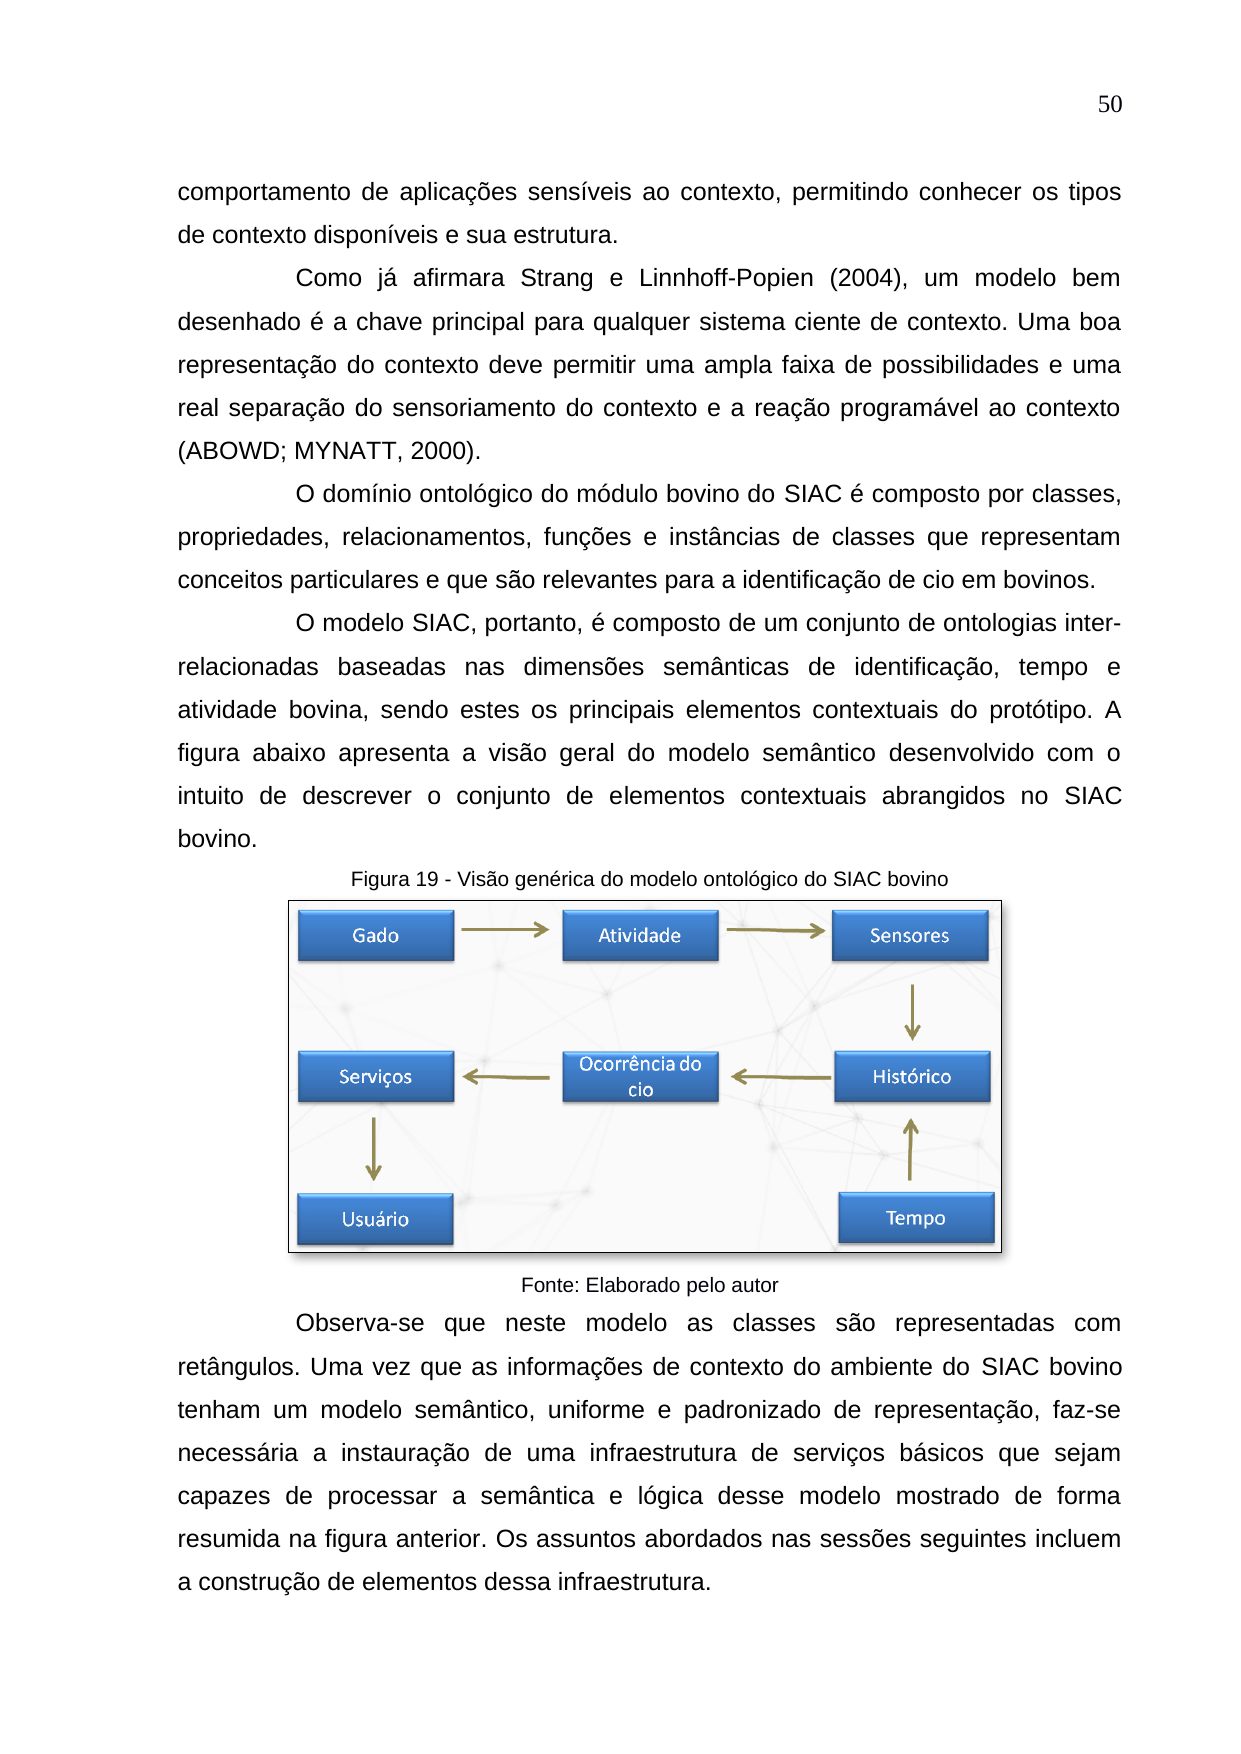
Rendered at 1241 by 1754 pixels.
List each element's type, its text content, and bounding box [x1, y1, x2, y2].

picture [289, 901, 1001, 1252]
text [177, 177, 1122, 249]
text O modelo SIAC, portanto, é composto de um conjunto de ontologias inter-relacionadas baseadas nas dimensões semânticas de identificação, tempo e atividade bovina, sendo estes os principais elementos contextuais do protótipo. A figura abaixo apresenta a visão geral do modelo semântico desenvolvido com o intuito de descrever o conjunto de elementos contextuais abrangidos no SIAC bovino. [177, 608, 1122, 853]
text Observa-se que neste modelo as classes são representadas com retângulos. Uma vez que as informações de contexto do ambiente do SIAC bovino tenham um modelo semântico, uniforme e padronizado de representação, faz-se necessária a instauração de uma infraestrutura de serviços básicos que sejam capazes de processar a semântica e lógica desse modelo mostrado de forma resumida na figura anterior. Os assuntos abordados nas sessões seguintes incluem a construção de elementos dessa infraestrutura. [177, 1308, 1122, 1596]
text Como já afirmara Strang e Linnhoff-Popien (2004), um modelo bem desenhado é a chave principal para qualquer sistema ciente de contexto. Uma boa representação do contexto deve permitir uma ampla faixa de possibilidades e uma real separação do sensoriamento do contexto e a reação programável ao contexto (ABOWD; MYNATT, 2000). [177, 263, 1122, 465]
text Fonte: Elaborado pelo autor [177, 1272, 1122, 1296]
text Figura 19 - Visão genérica do modelo ontológico do SIAC bovino [177, 867, 1122, 891]
text O domínio ontológico do módulo bovino do SIAC é composto por classes, propriedades, relacionamentos, funções e instâncias de classes que representam conceitos particulares e que são relevantes para a identificação de cio em bovinos. [177, 479, 1122, 594]
